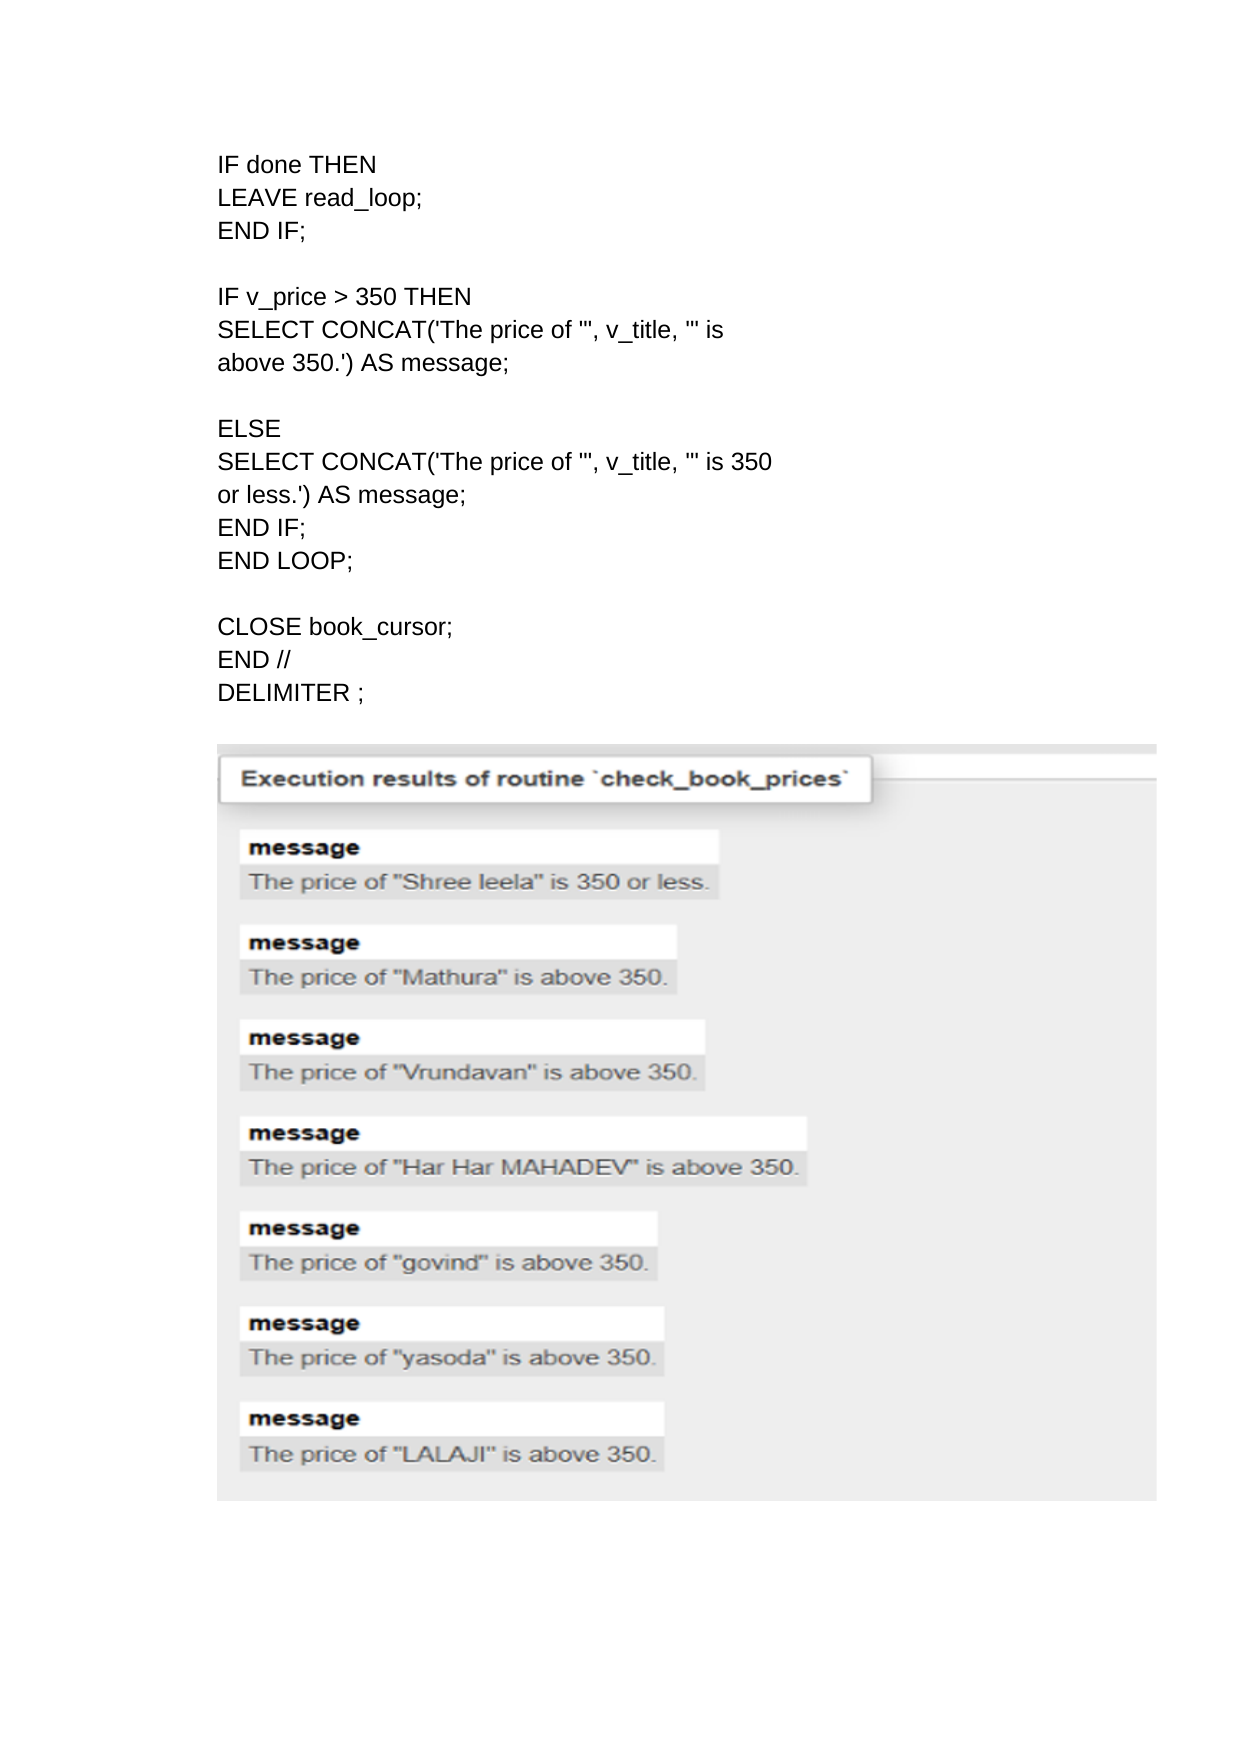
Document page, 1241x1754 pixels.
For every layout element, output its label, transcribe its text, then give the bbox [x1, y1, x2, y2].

list IF done THEN [217, 150, 1090, 179]
list IF v_price > 350 THEN [217, 282, 1090, 311]
list SELECT CONCAT('The price of "', v_title, '" is [217, 315, 1090, 344]
picture [217, 744, 1157, 1501]
list or less.') AS message; [217, 480, 1090, 509]
list END IF; [217, 513, 1090, 542]
list END LOOP; [217, 546, 1090, 575]
list ELSE [217, 414, 1090, 443]
list END // [217, 645, 1090, 674]
list SELECT CONCAT('The price of "', v_title, '" is 350 [217, 447, 1090, 476]
list DELIMITER ; [217, 678, 1090, 707]
list LEAVE read_loop; [217, 183, 1090, 212]
list END IF; [217, 216, 1090, 245]
list CLOSE book_cursor; [217, 612, 1090, 641]
list above 350.') AS message; [217, 348, 1090, 377]
